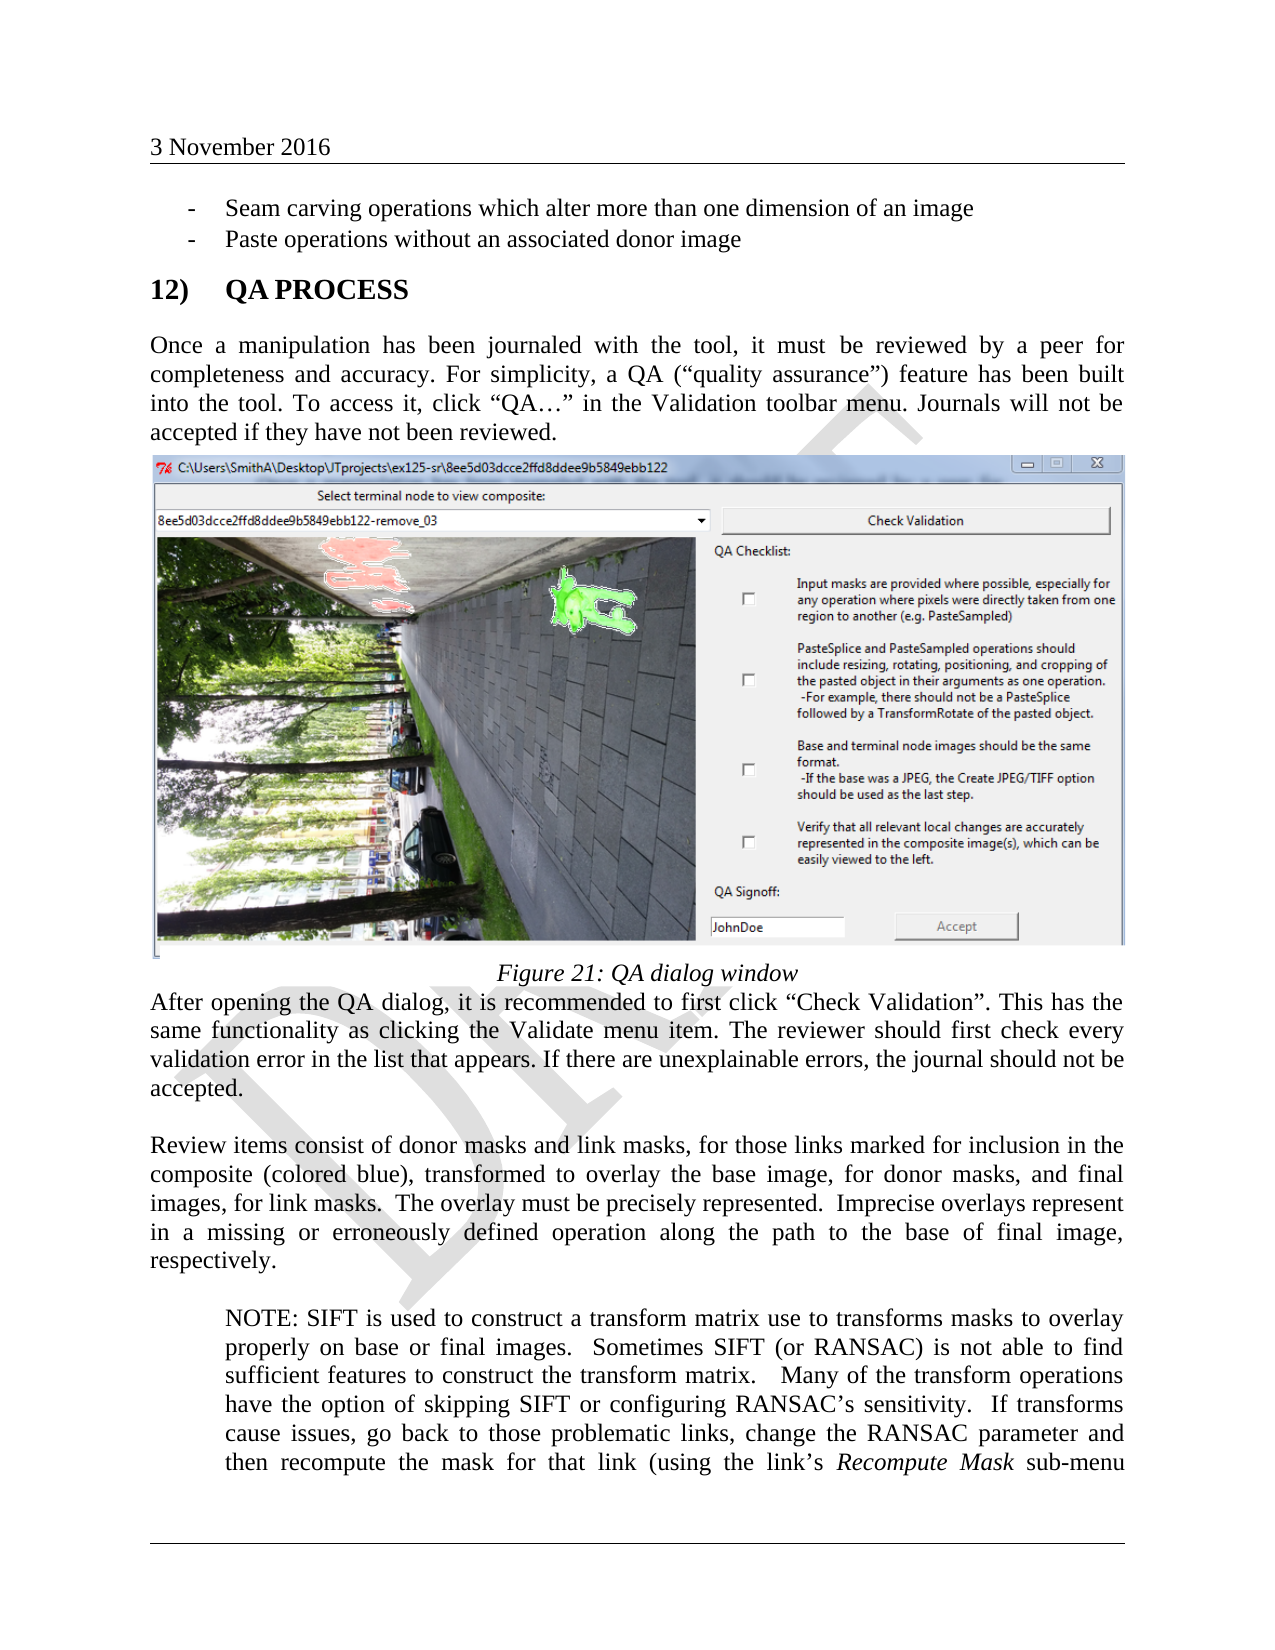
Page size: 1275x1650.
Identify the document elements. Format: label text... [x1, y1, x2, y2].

subtitle QA Process [150, 272, 1125, 305]
list Seam carving operations which alter more than one dimension of an image [187, 193, 1125, 222]
picture [152, 455, 1125, 959]
text Once a manipulation has been journaled with the tool, it must be reviewed by a peer for completeness and accuracy. For simplicity, a QA (“quality assurance”) feature has been built into the tool. To access it, click “QA…” in the Validation toolbar menu. Journals will not be accepted if they have not been reviewed. [150, 330, 1125, 445]
text Review items consist of donor masks and link masks, for those links marked for inclusion in the composite (colored blue), transformed to overlay the base image, for donor masks, and final images, for link masks. The overlay must be precisely represented. Imprecise overlays represent in a missing or erroneously defined operation along the path to the base of final image, respectively. [150, 1130, 1125, 1274]
list Paste operations without an associated donor image [187, 224, 1125, 253]
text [225, 1303, 1125, 1475]
